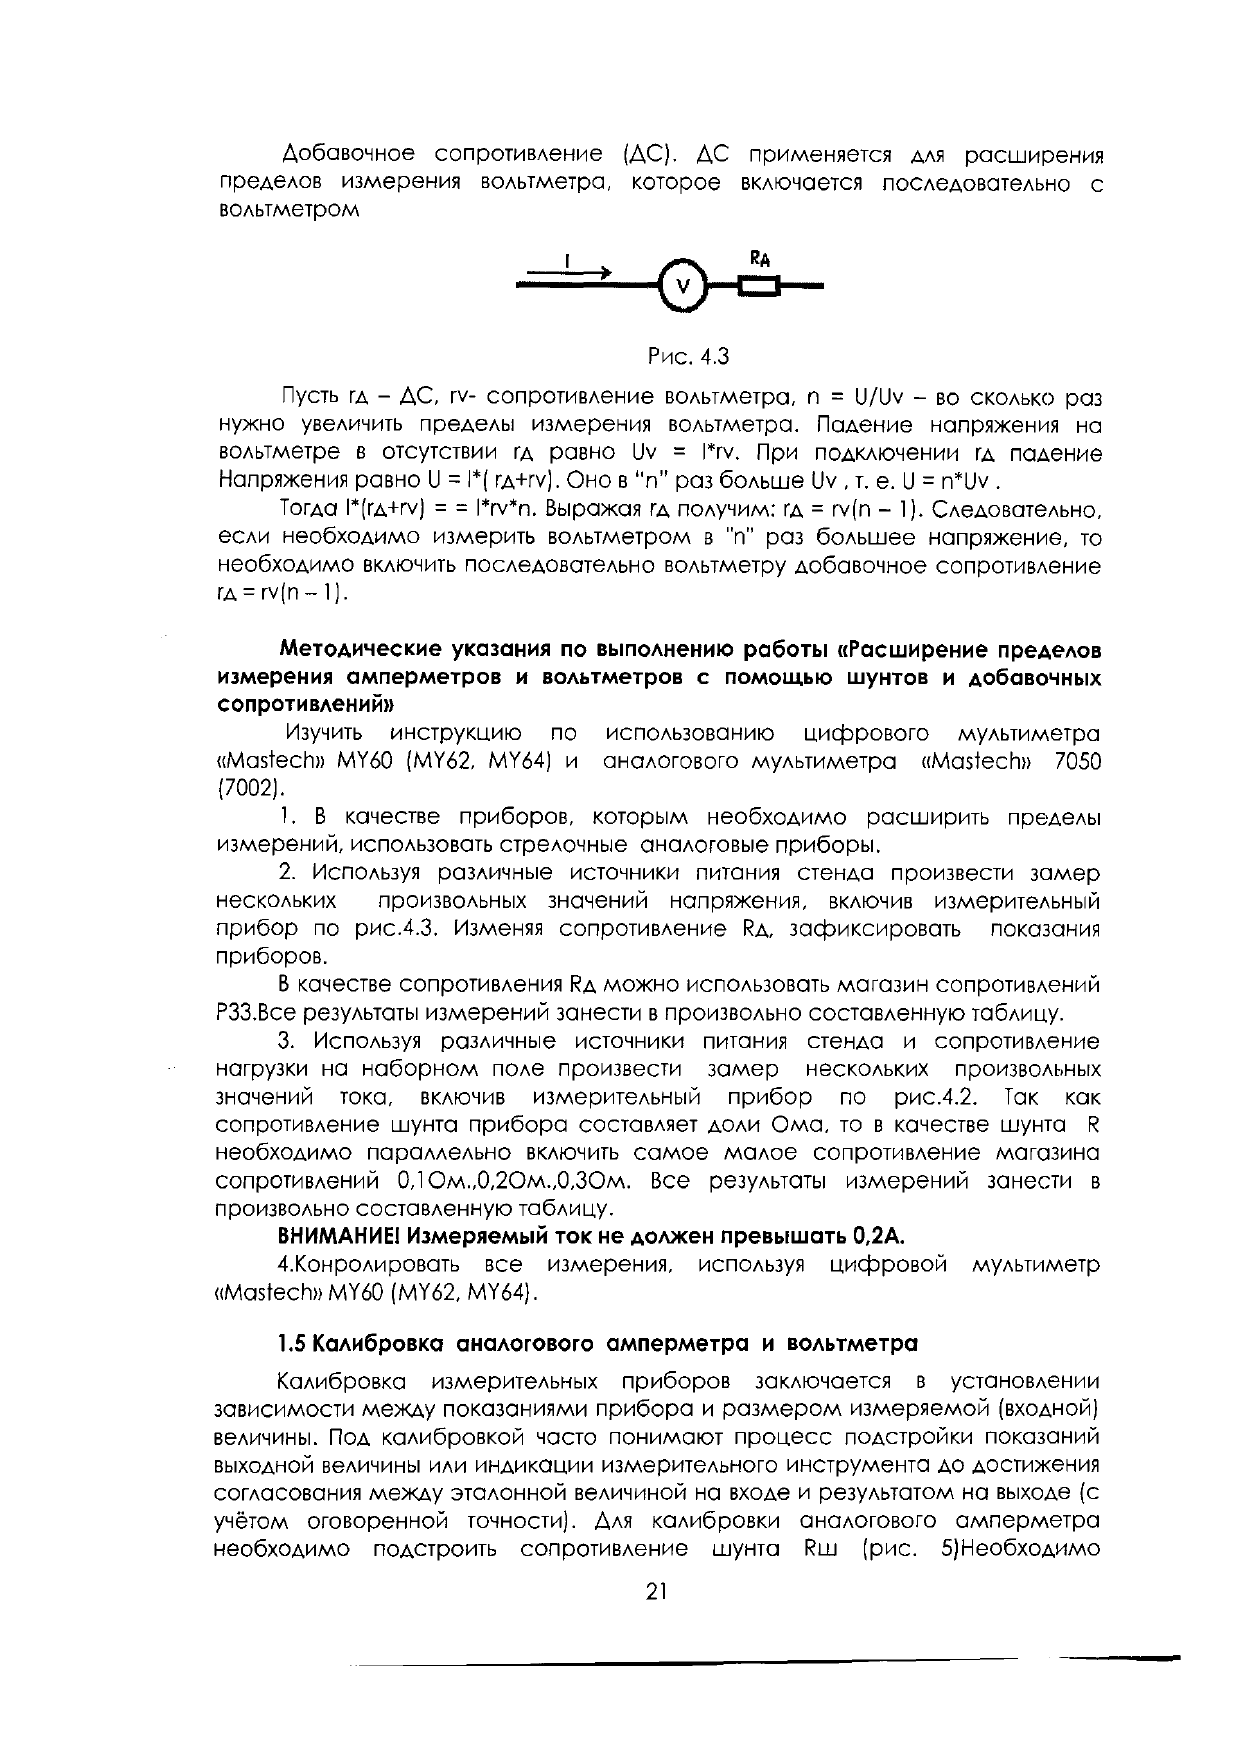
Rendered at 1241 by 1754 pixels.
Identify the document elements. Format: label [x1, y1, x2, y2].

picture [118, 59, 1181, 1666]
